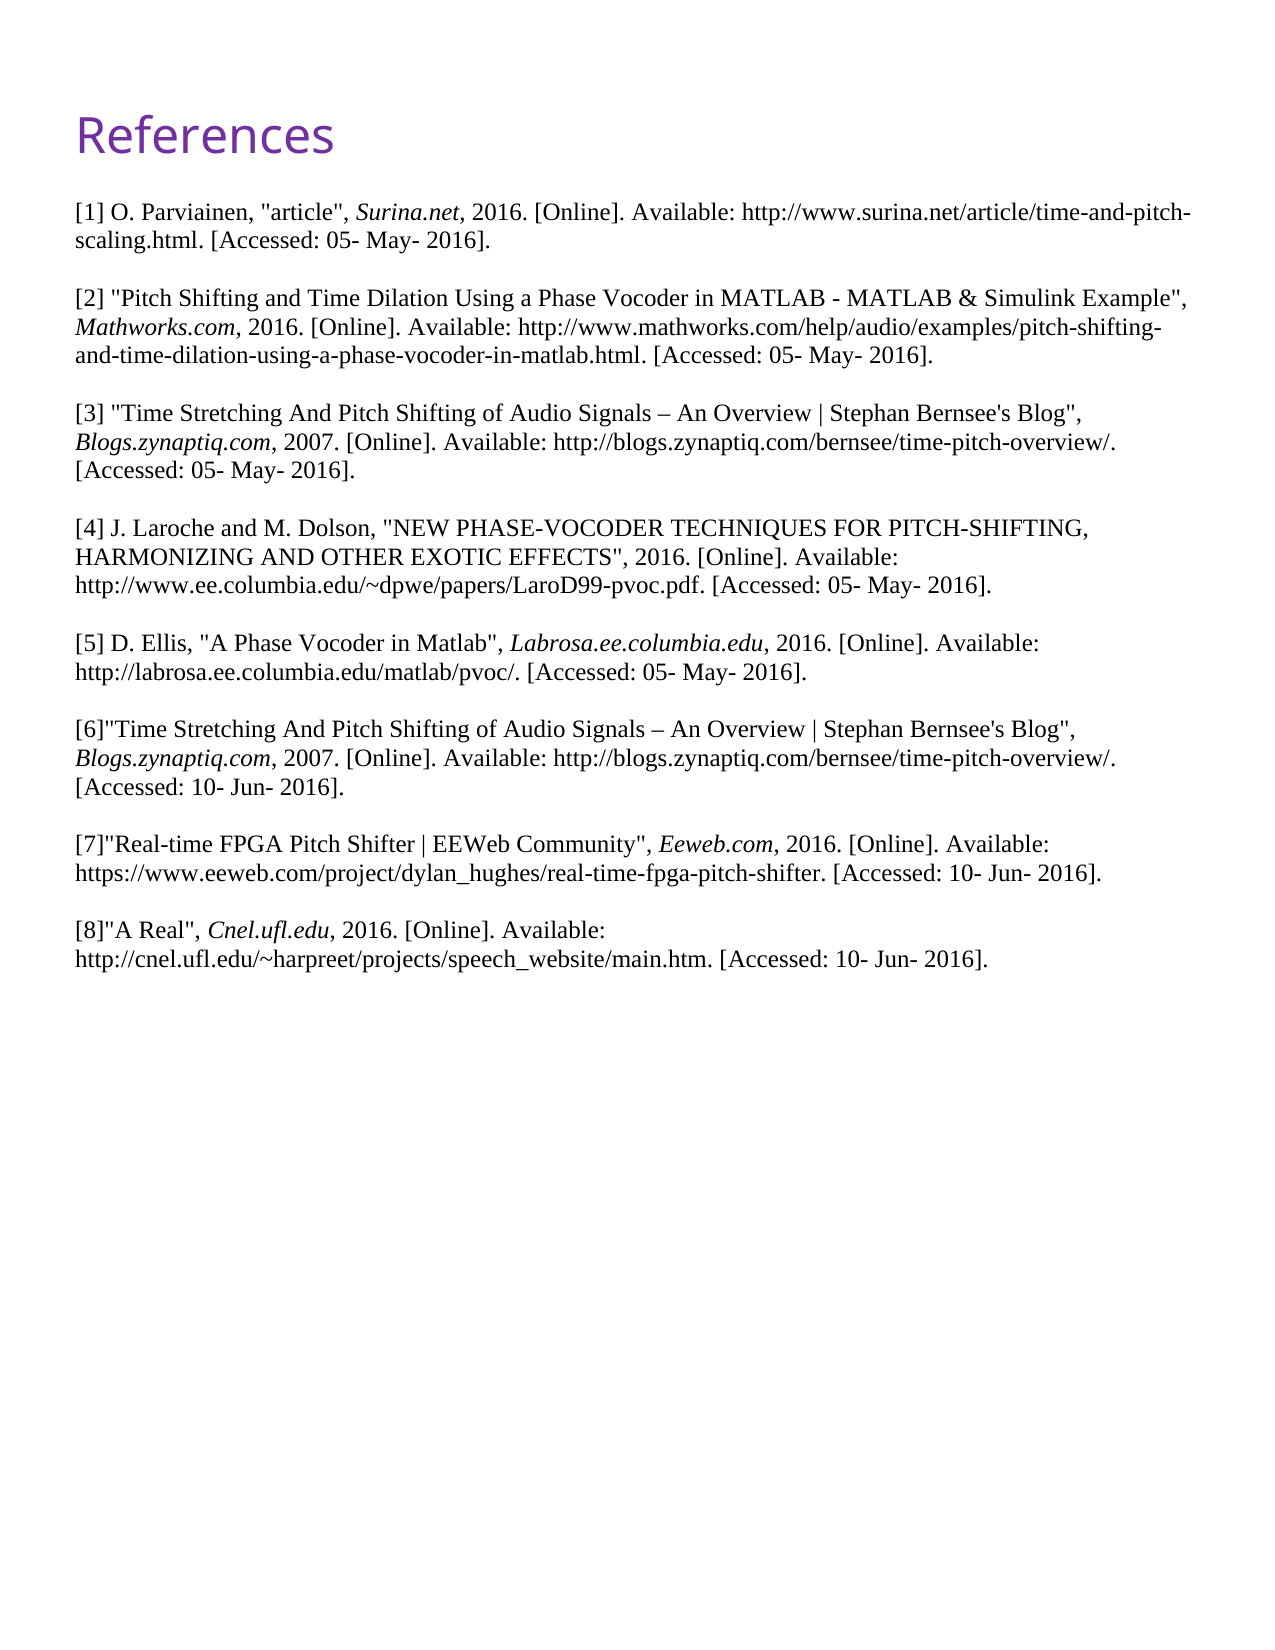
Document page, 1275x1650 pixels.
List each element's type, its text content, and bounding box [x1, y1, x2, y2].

text [4] J. Laroche and M. Dolson, "NEW PHASE-VOCODER TECHNIQUES FOR PITCH-SHIFTING, HARMONIZING AND OTHER EXOTIC EFFECTS", 2016. [Online]. Available: http://www.ee.columbia.edu/~dpwe/papers/LaroD99-pvoc.pdf. [Accessed: 05- May- 2016]. [75, 513, 1200, 599]
subtitle References [75, 100, 1200, 168]
text [1] O. Parviainen, "article", Surina.net, 2016. [Online]. Available: http://www.surina.net/article/time-and-pitch-scaling.html. [Accessed: 05- May- 2016]. [75, 197, 1200, 254]
text [8]"A Real", Cnel.ufl.edu, 2016. [Online]. Available: http://cnel.ufl.edu/~harpreet/projects/speech_website/main.htm. [Accessed: 10- Jun- 2016]. [75, 916, 1200, 973]
text [3] "Time Stretching And Pitch Shifting of Audio Signals – An Overview | Stephan Bernsee's Blog", Blogs.zynaptiq.com, 2007. [Online]. Available: http://blogs.zynaptiq.com/bernsee/time-pitch-overview/. [Accessed: 05- May- 2016]. [75, 398, 1200, 484]
text [6]"Time Stretching And Pitch Shifting of Audio Signals – An Overview | Stephan Bernsee's Blog", Blogs.zynaptiq.com, 2007. [Online]. Available: http://blogs.zynaptiq.com/bernsee/time-pitch-overview/. [Accessed: 10- Jun- 2016]. [75, 714, 1200, 801]
text [5] D. Ellis, "A Phase Vocoder in Matlab", Labrosa.ee.columbia.edu, 2016. [Online]. Available: http://labrosa.ee.columbia.edu/matlab/pvoc/. [Accessed: 05- May- 2016]. [75, 599, 1200, 686]
text [7]"Real-time FPGA Pitch Shifter | EEWeb Community", Eeweb.com, 2016. [Online]. Available: https://www.eeweb.com/project/dylan_hughes/real-time-fpga-pitch-shifter. [Accessed: 10- Jun- 2016]. [75, 829, 1200, 887]
text [2] "Pitch Shifting and Time Dilation Using a Phase Vocoder in MATLAB - MATLAB & Simulink Example", Mathworks.com, 2016. [Online]. Available: http://www.mathworks.com/help/audio/examples/pitch-shifting-and-time-dilation-using-a-phase-vocoder-in-matlab.html. [Accessed: 05- May- 2016]. [75, 283, 1200, 369]
